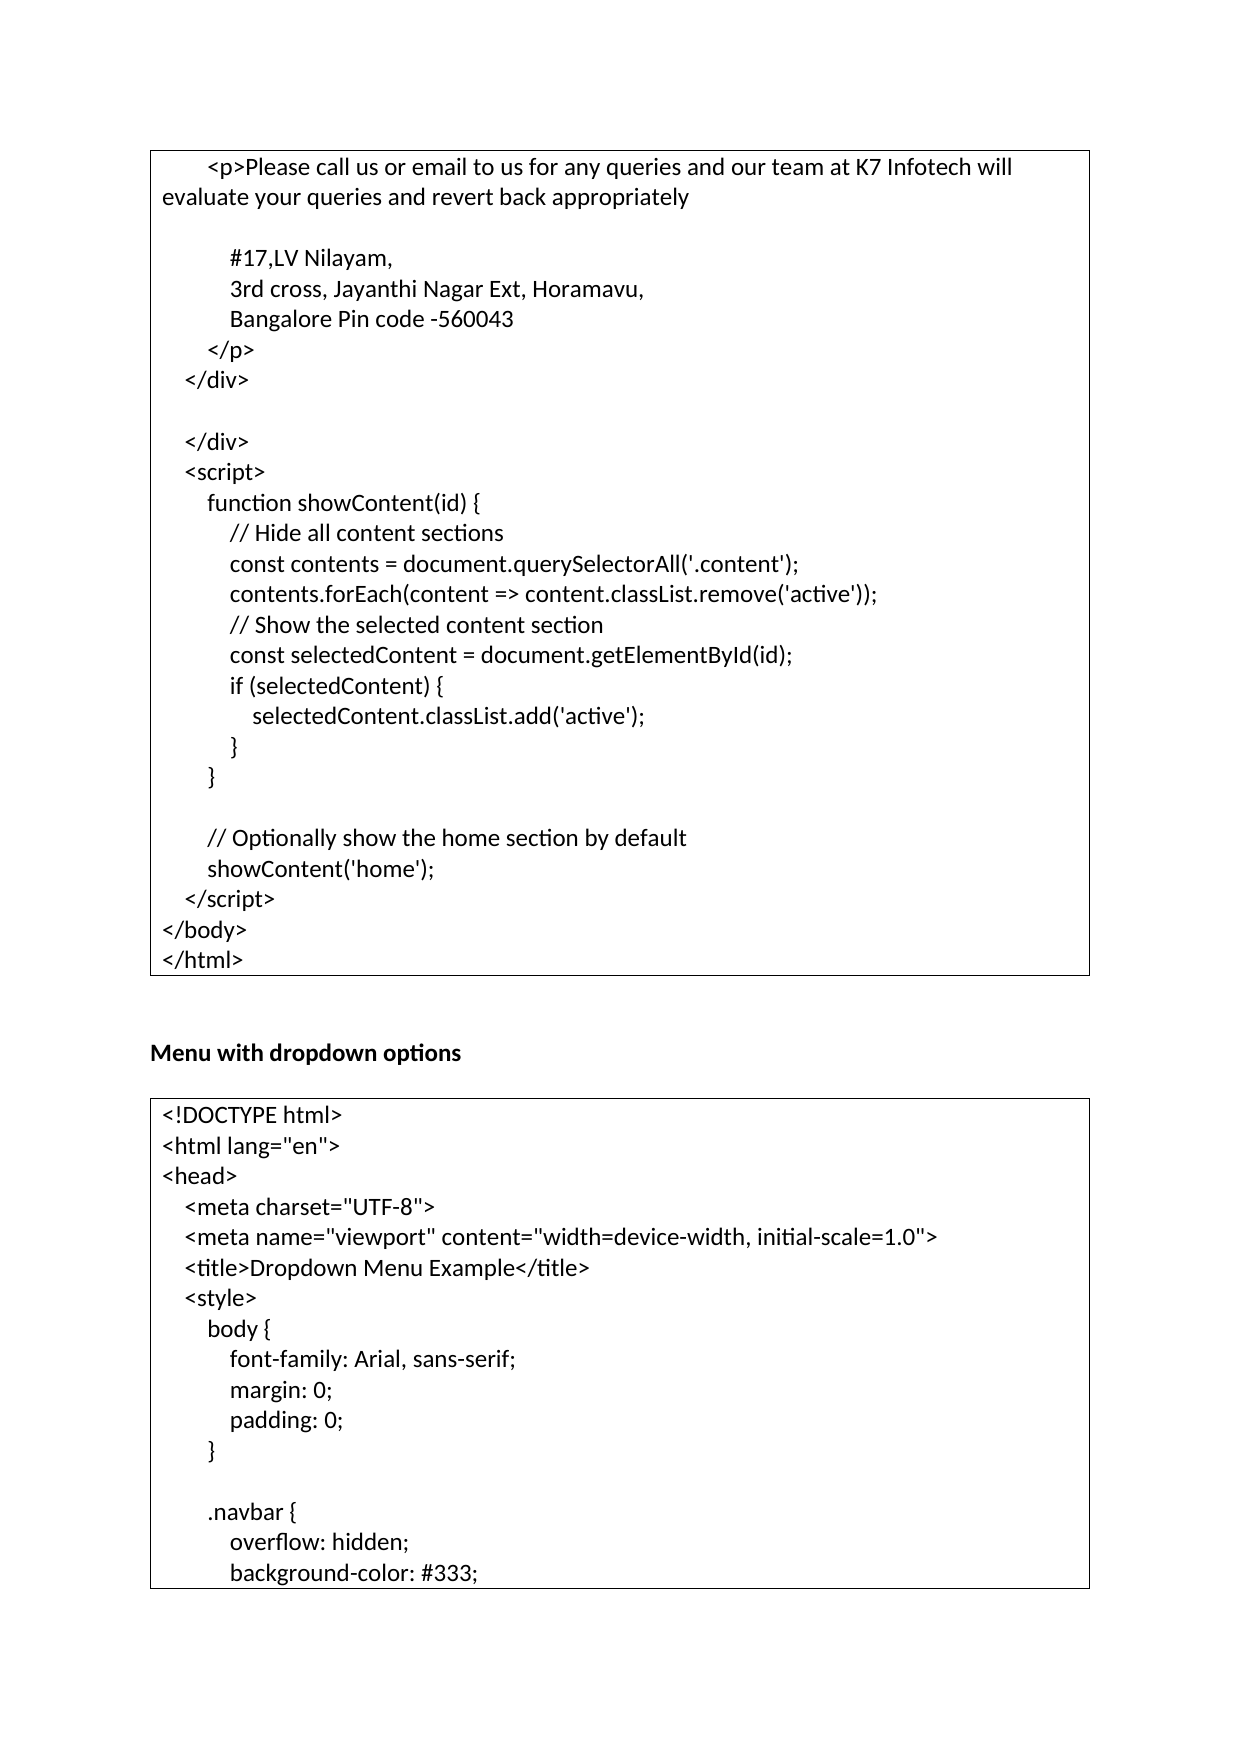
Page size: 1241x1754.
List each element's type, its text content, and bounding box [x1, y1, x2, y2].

text Menu with dropdown options [150, 1037, 1090, 1068]
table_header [151, 151, 1089, 975]
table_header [151, 1099, 1089, 1588]
